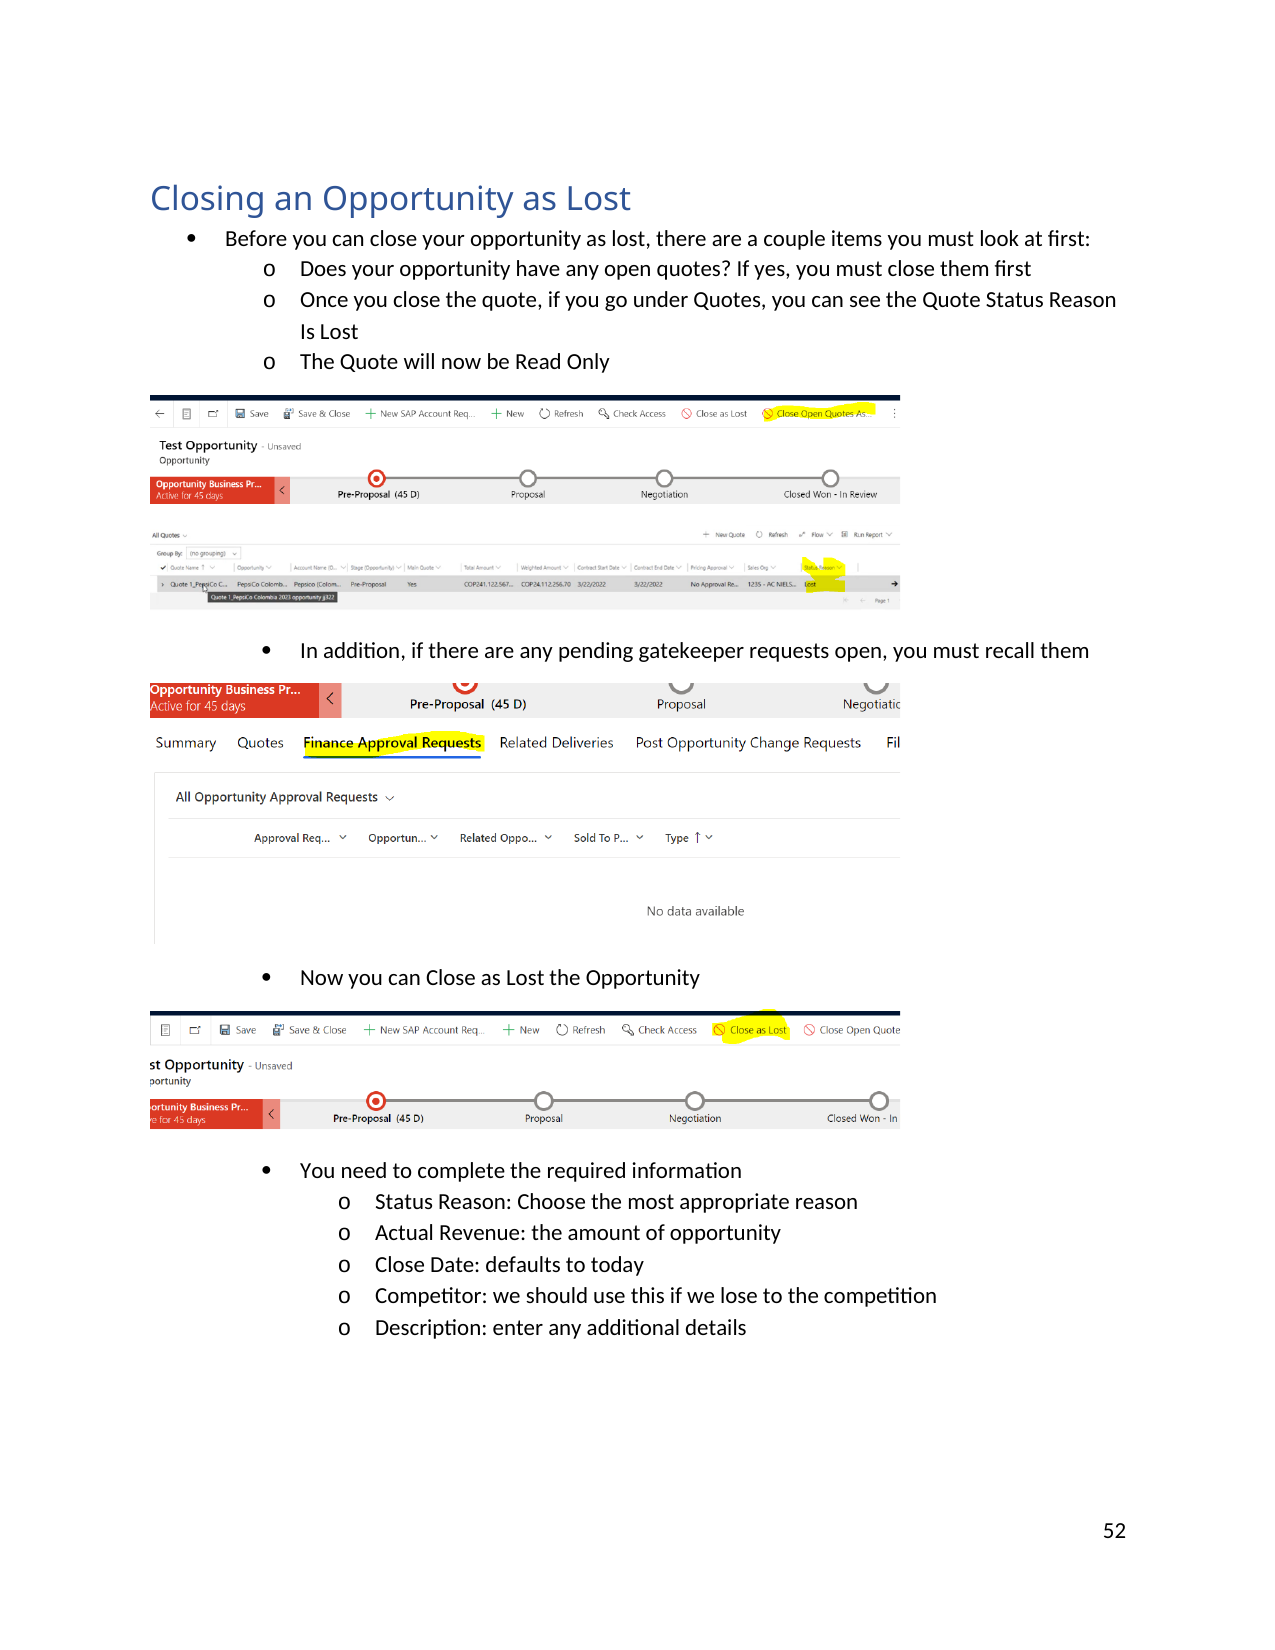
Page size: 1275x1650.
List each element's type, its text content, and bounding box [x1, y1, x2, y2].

list Status Reason: Choose the most appropriate reason [337, 1187, 1125, 1216]
list You need to complete the required information [262, 1157, 1125, 1185]
picture [150, 395, 901, 507]
list Description: enter any additional details [337, 1313, 1125, 1342]
list Once you close the quote, if you go under Quotes, you can see the Quote Status Reason Is Lost [262, 286, 1125, 345]
list Close Date: defaults to today [337, 1250, 1125, 1279]
list Does your opportunity have any open quotes? If yes, you must close them first [262, 254, 1125, 283]
subtitle Closing an Opportunity as Lost [150, 175, 1125, 220]
list Actual Revenue: the amount of opportunity [337, 1218, 1125, 1247]
list Before you can close your opportunity as lost, there are a couple items you must look at first: [187, 224, 1125, 252]
picture [150, 1009, 901, 1138]
list In addition, if there are any pending gatekeeper requests open, you must recall them [262, 636, 1125, 664]
picture [150, 683, 901, 944]
list Competitor: we should use this if we lose to the competition [337, 1281, 1125, 1310]
picture [150, 525, 901, 618]
list The Quote will now be Read Only [262, 347, 1125, 376]
list Now you can Close as Lost the Opportunity [262, 963, 1125, 991]
